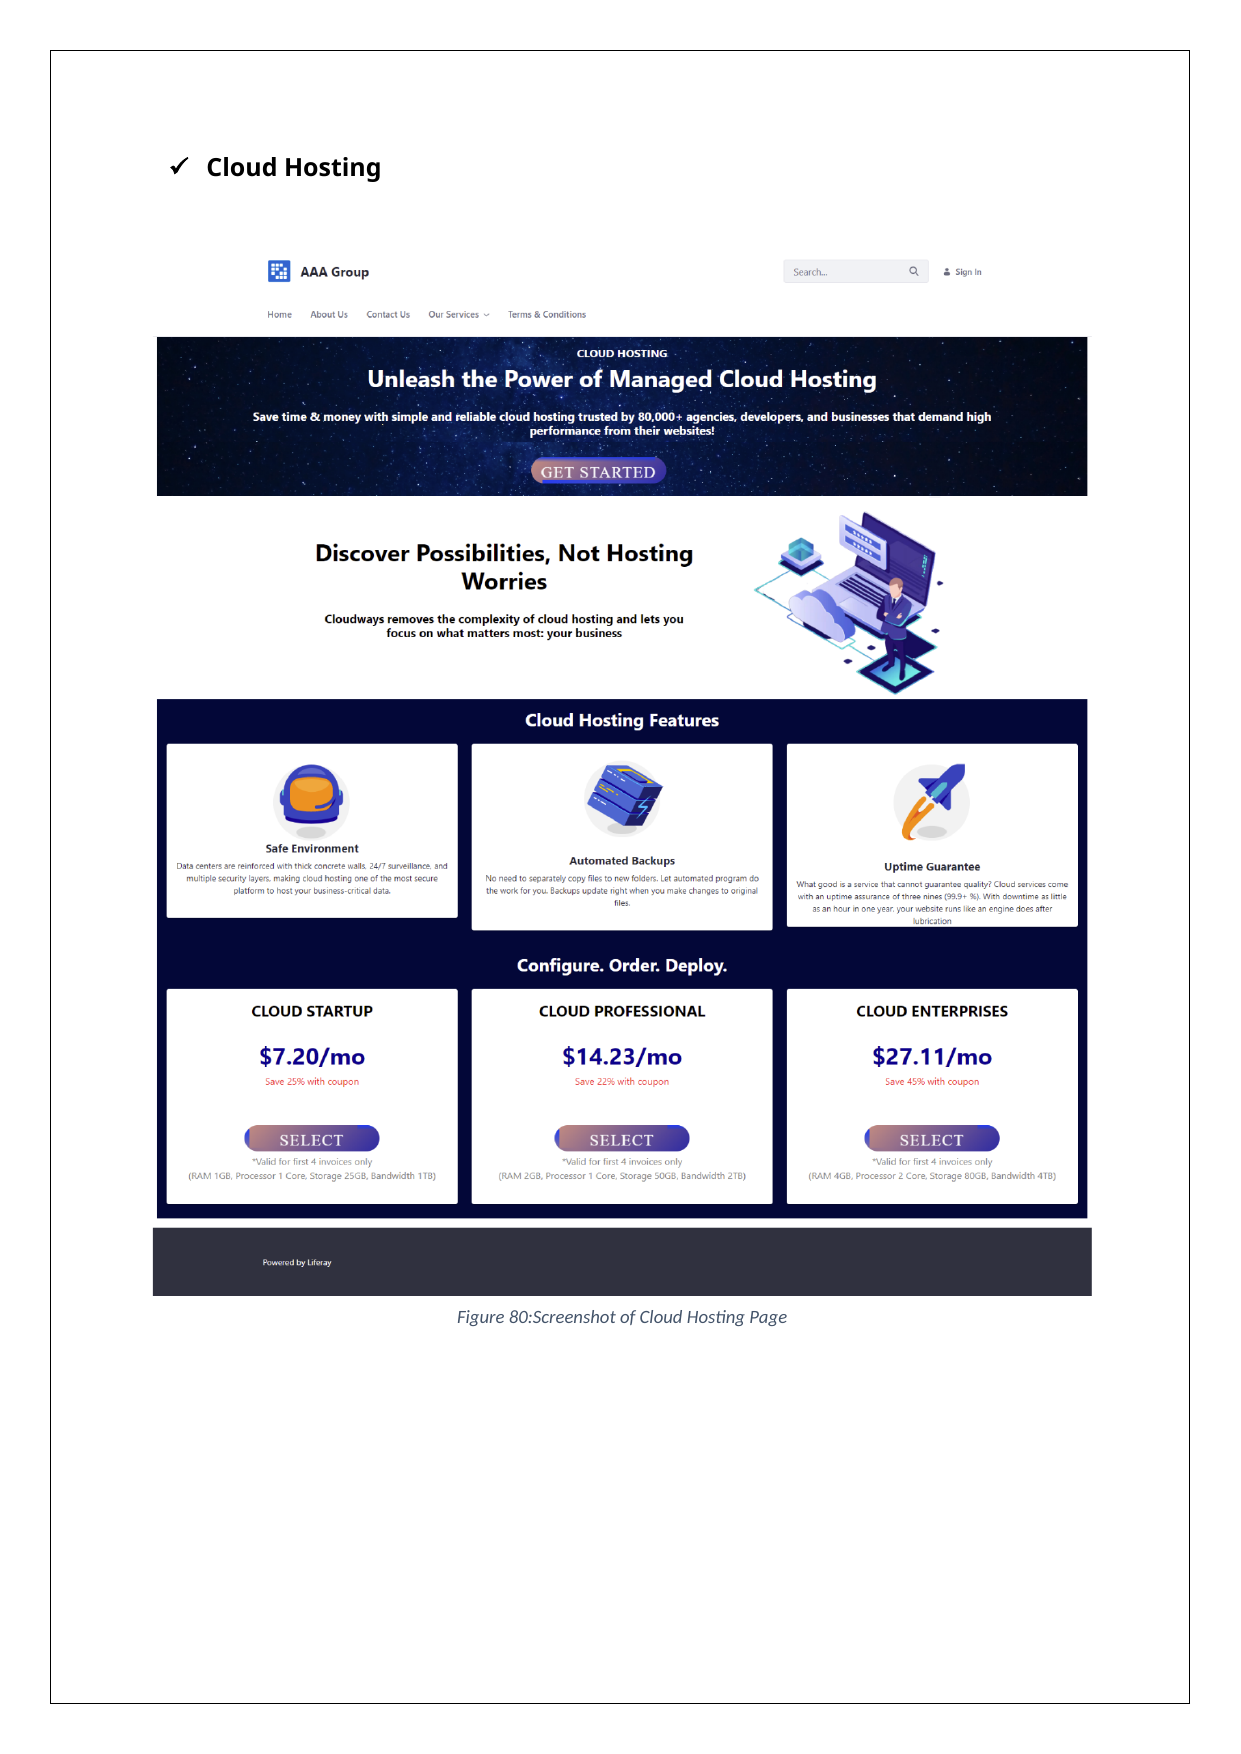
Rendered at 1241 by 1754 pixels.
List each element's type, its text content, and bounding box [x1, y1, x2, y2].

picture [152, 245, 1094, 1296]
list Cloud Hosting [169, 150, 1090, 184]
